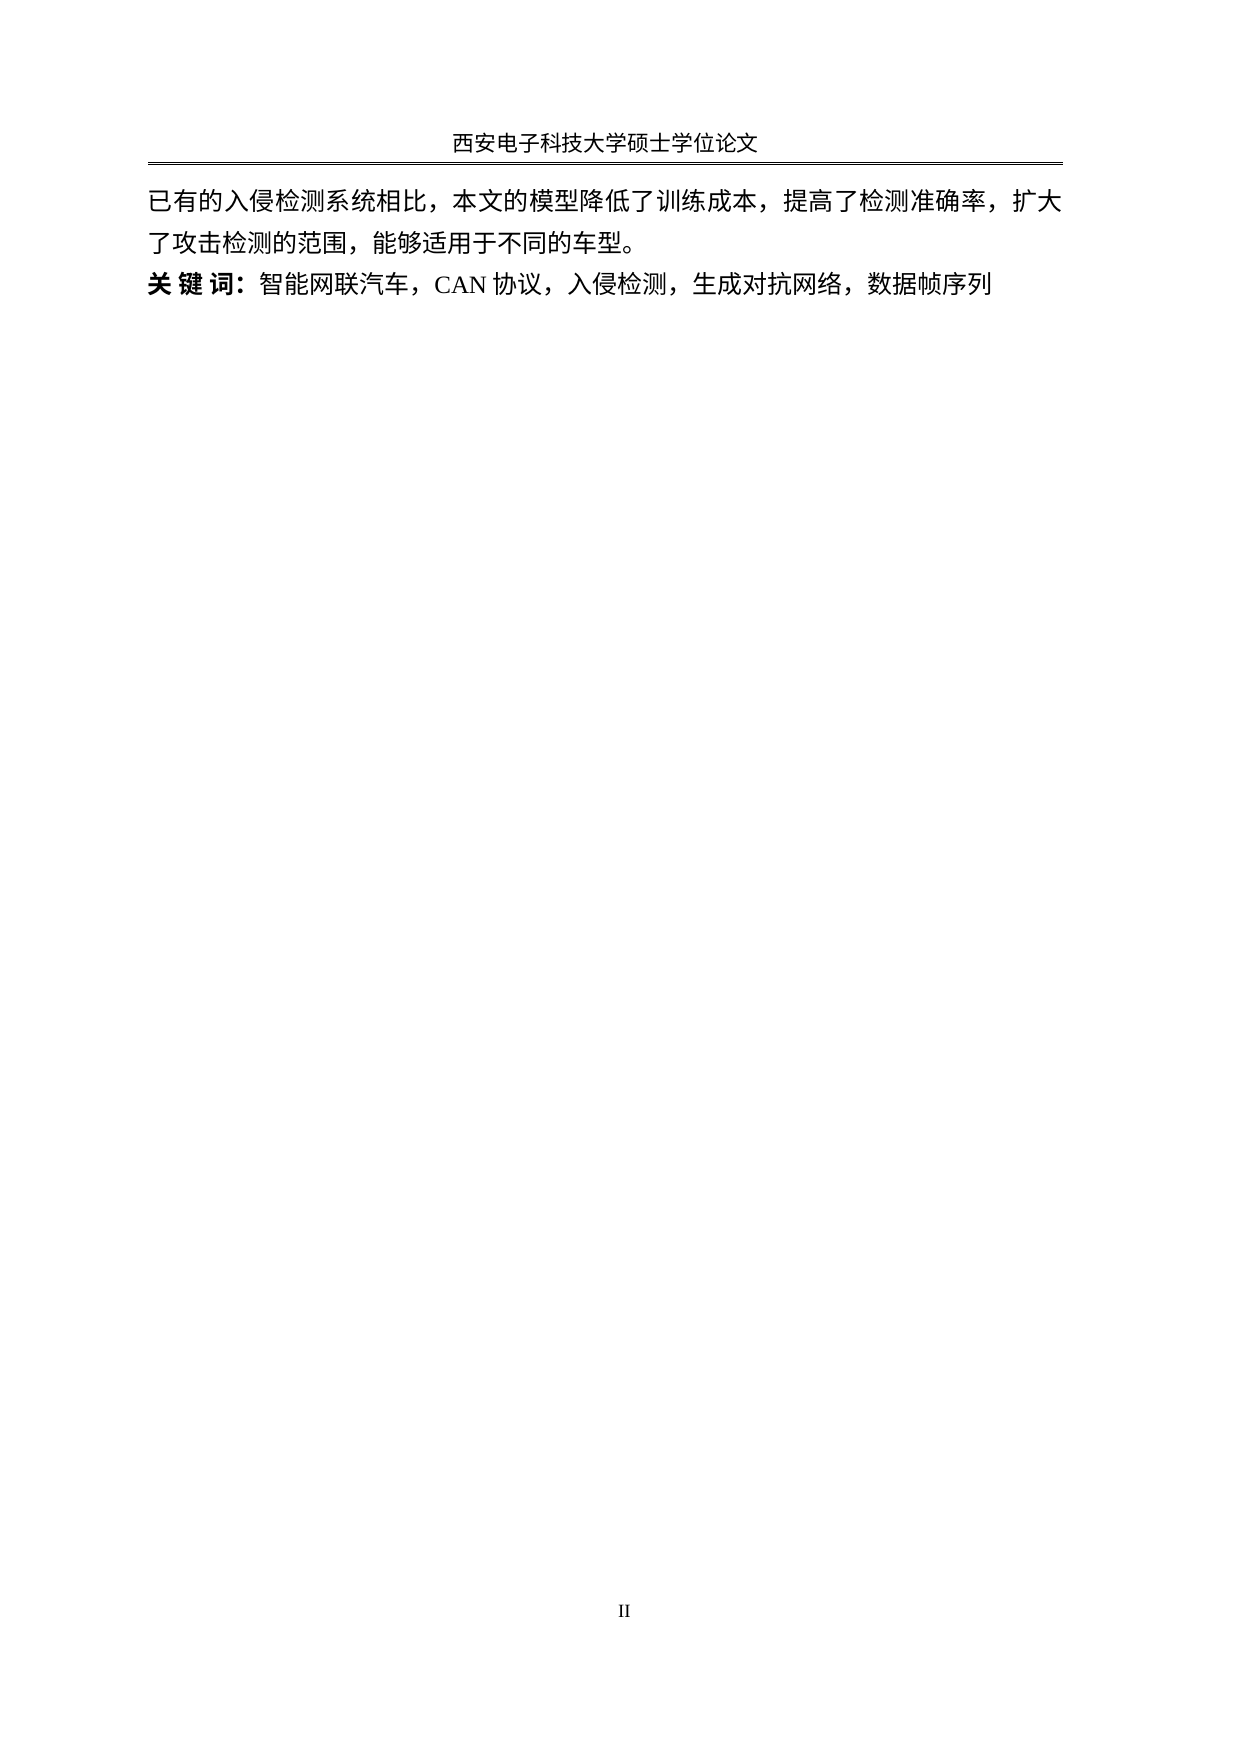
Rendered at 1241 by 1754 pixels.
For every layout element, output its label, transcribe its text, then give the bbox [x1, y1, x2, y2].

text 关 键 词：智能网联汽车，CAN协议，入侵检测，生成对抗网络，数据帧序列 [148, 261, 1063, 302]
